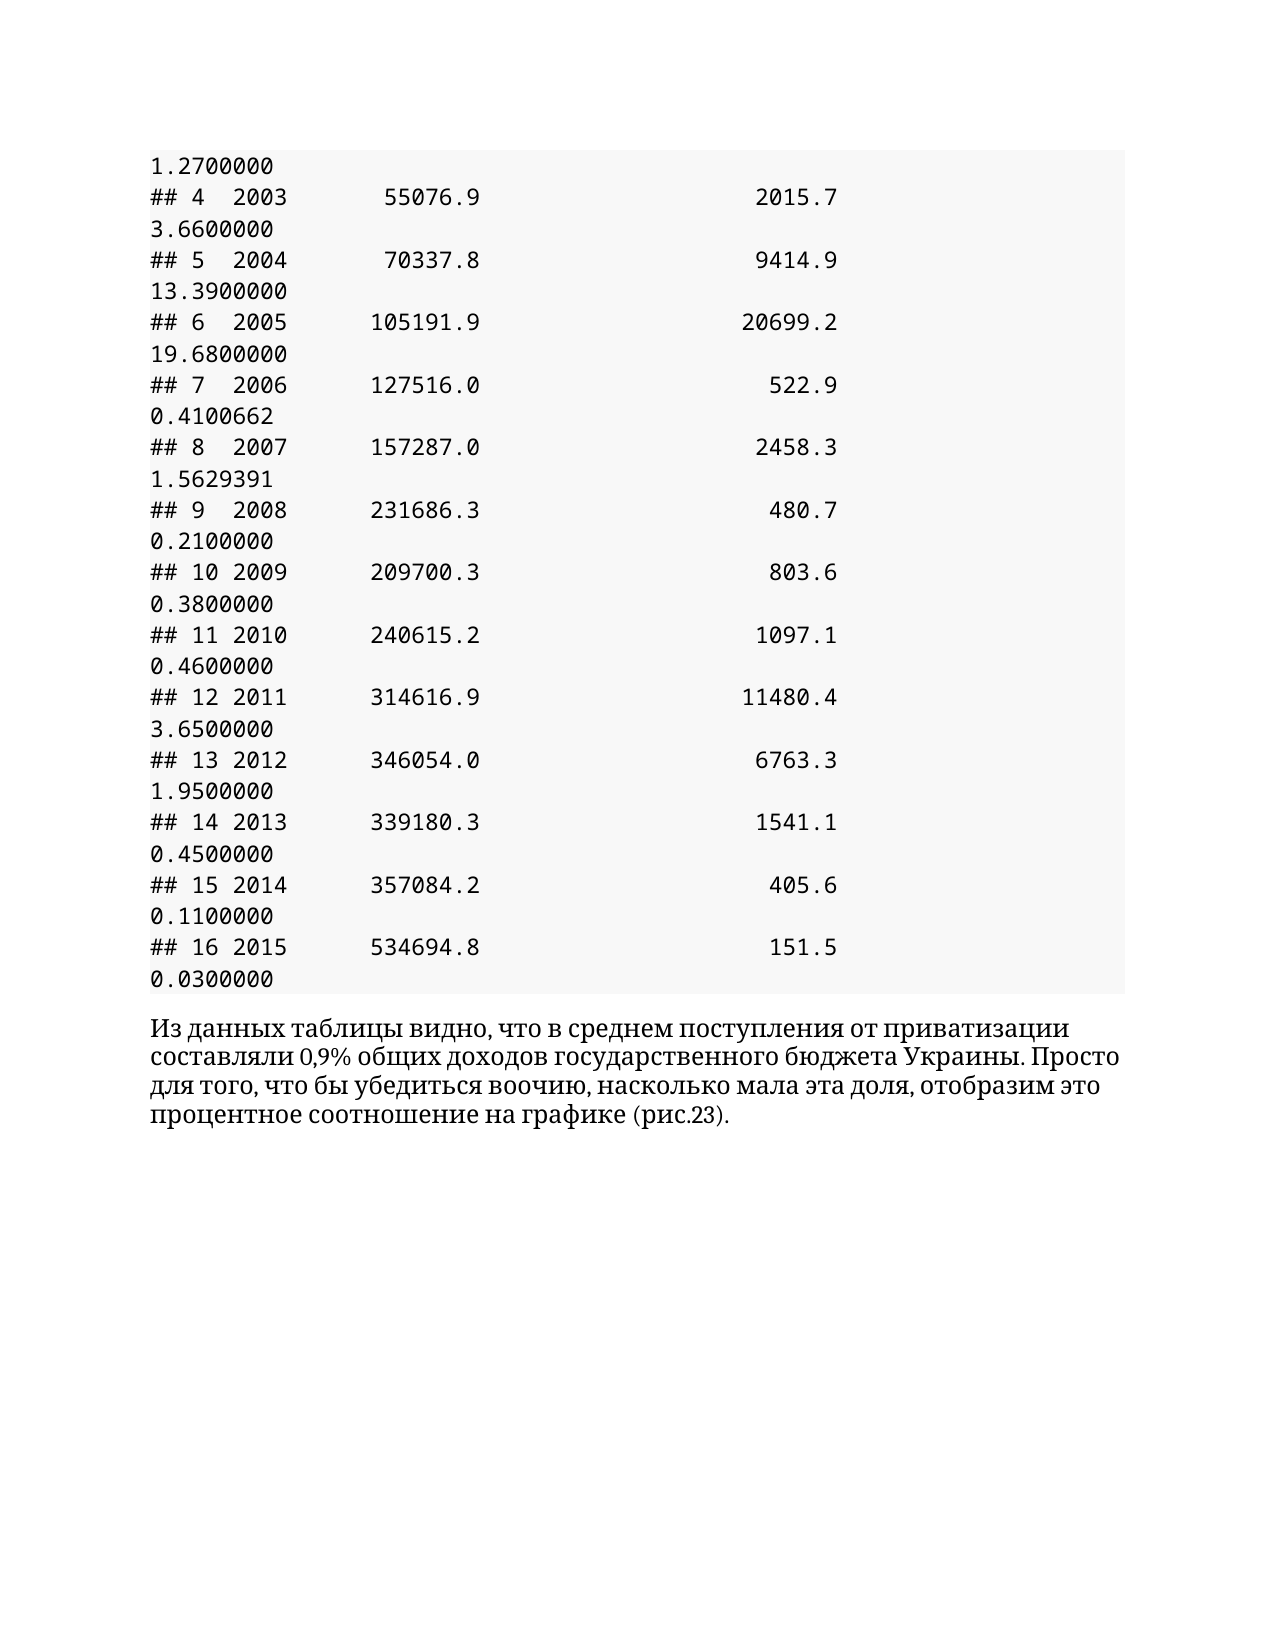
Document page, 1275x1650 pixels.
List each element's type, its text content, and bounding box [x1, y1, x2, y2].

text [150, 150, 1125, 994]
text Из данных таблицы видно, что в среднем поступления от приватизации составляли 0,9% общих доходов государственного бюджета Украины. Просто для того, что бы убедиться воочию, насколько мала эта доля, отобразим это процентное соотношение на графике (рис.23). [150, 1014, 1125, 1129]
